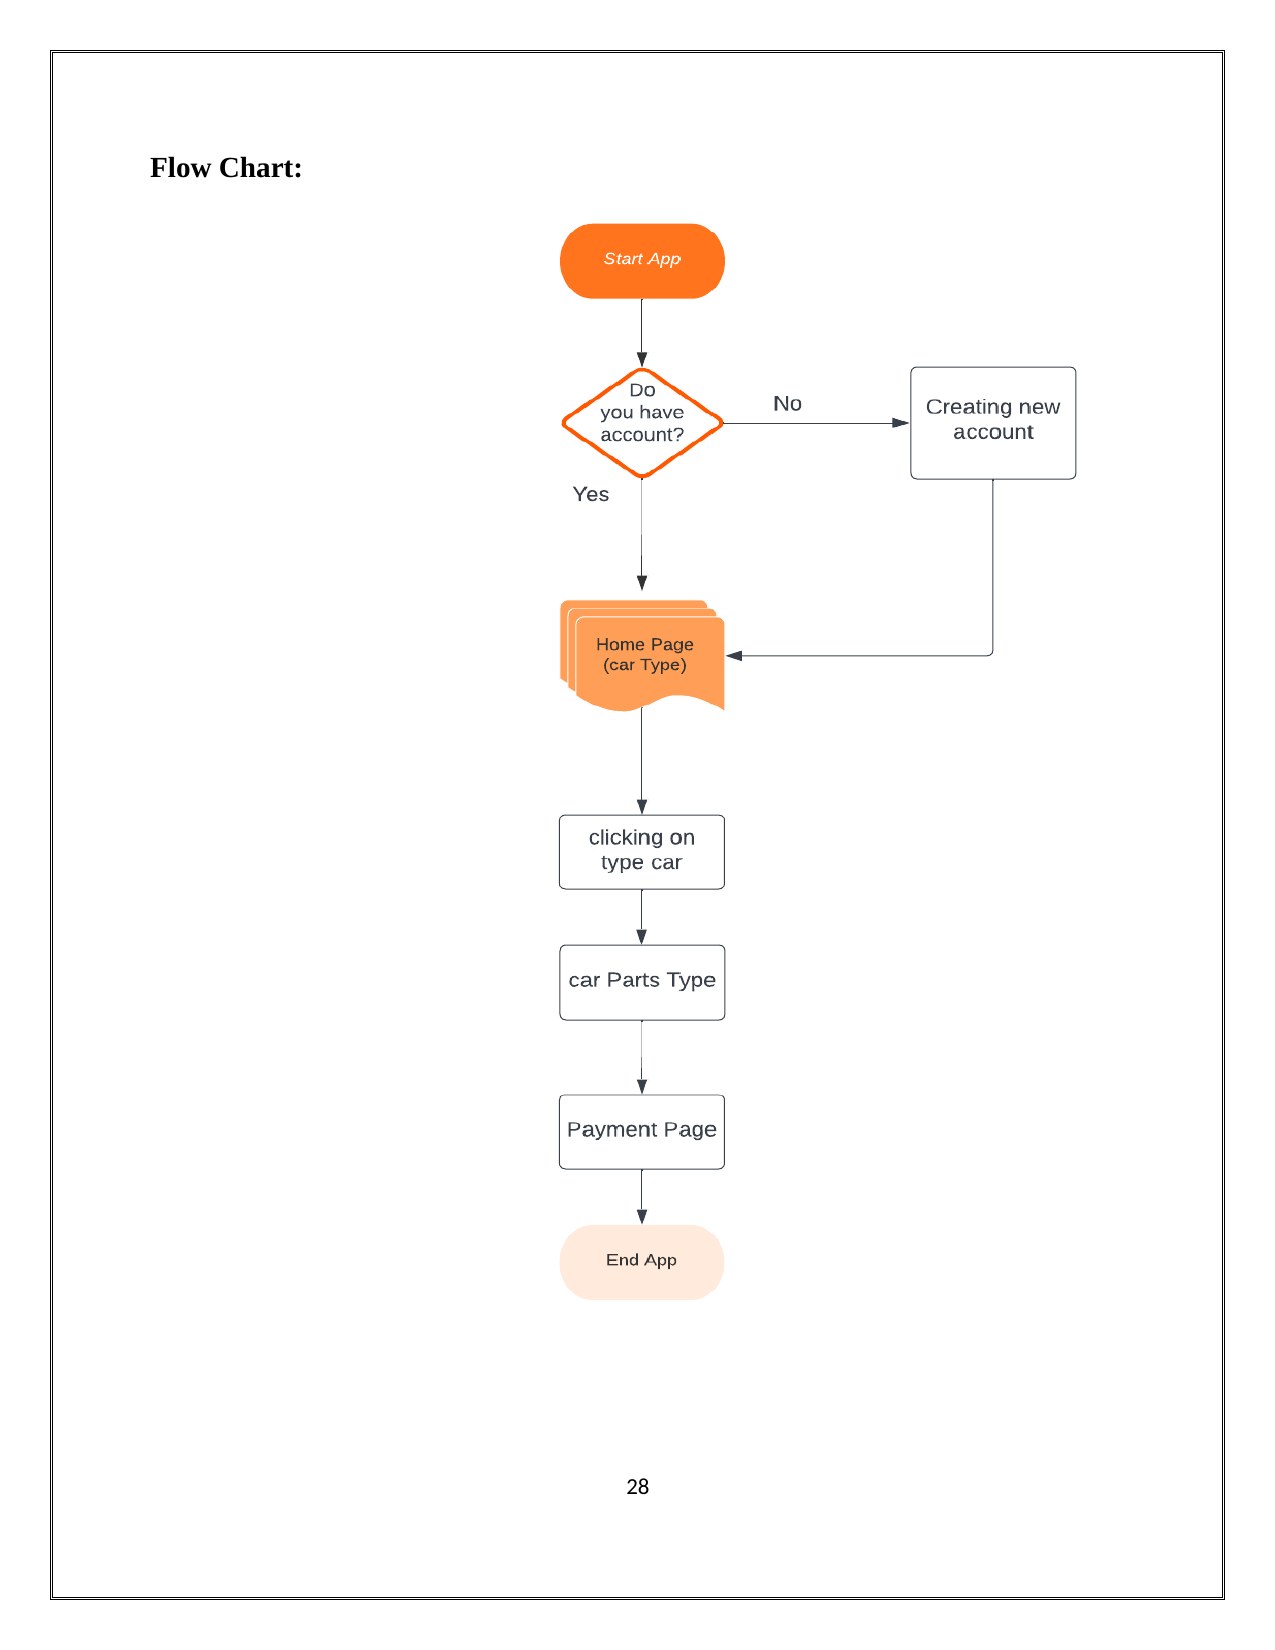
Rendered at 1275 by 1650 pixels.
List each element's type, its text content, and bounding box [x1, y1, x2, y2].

text Flow Chart: [150, 150, 490, 183]
picture [490, 150, 1125, 1374]
